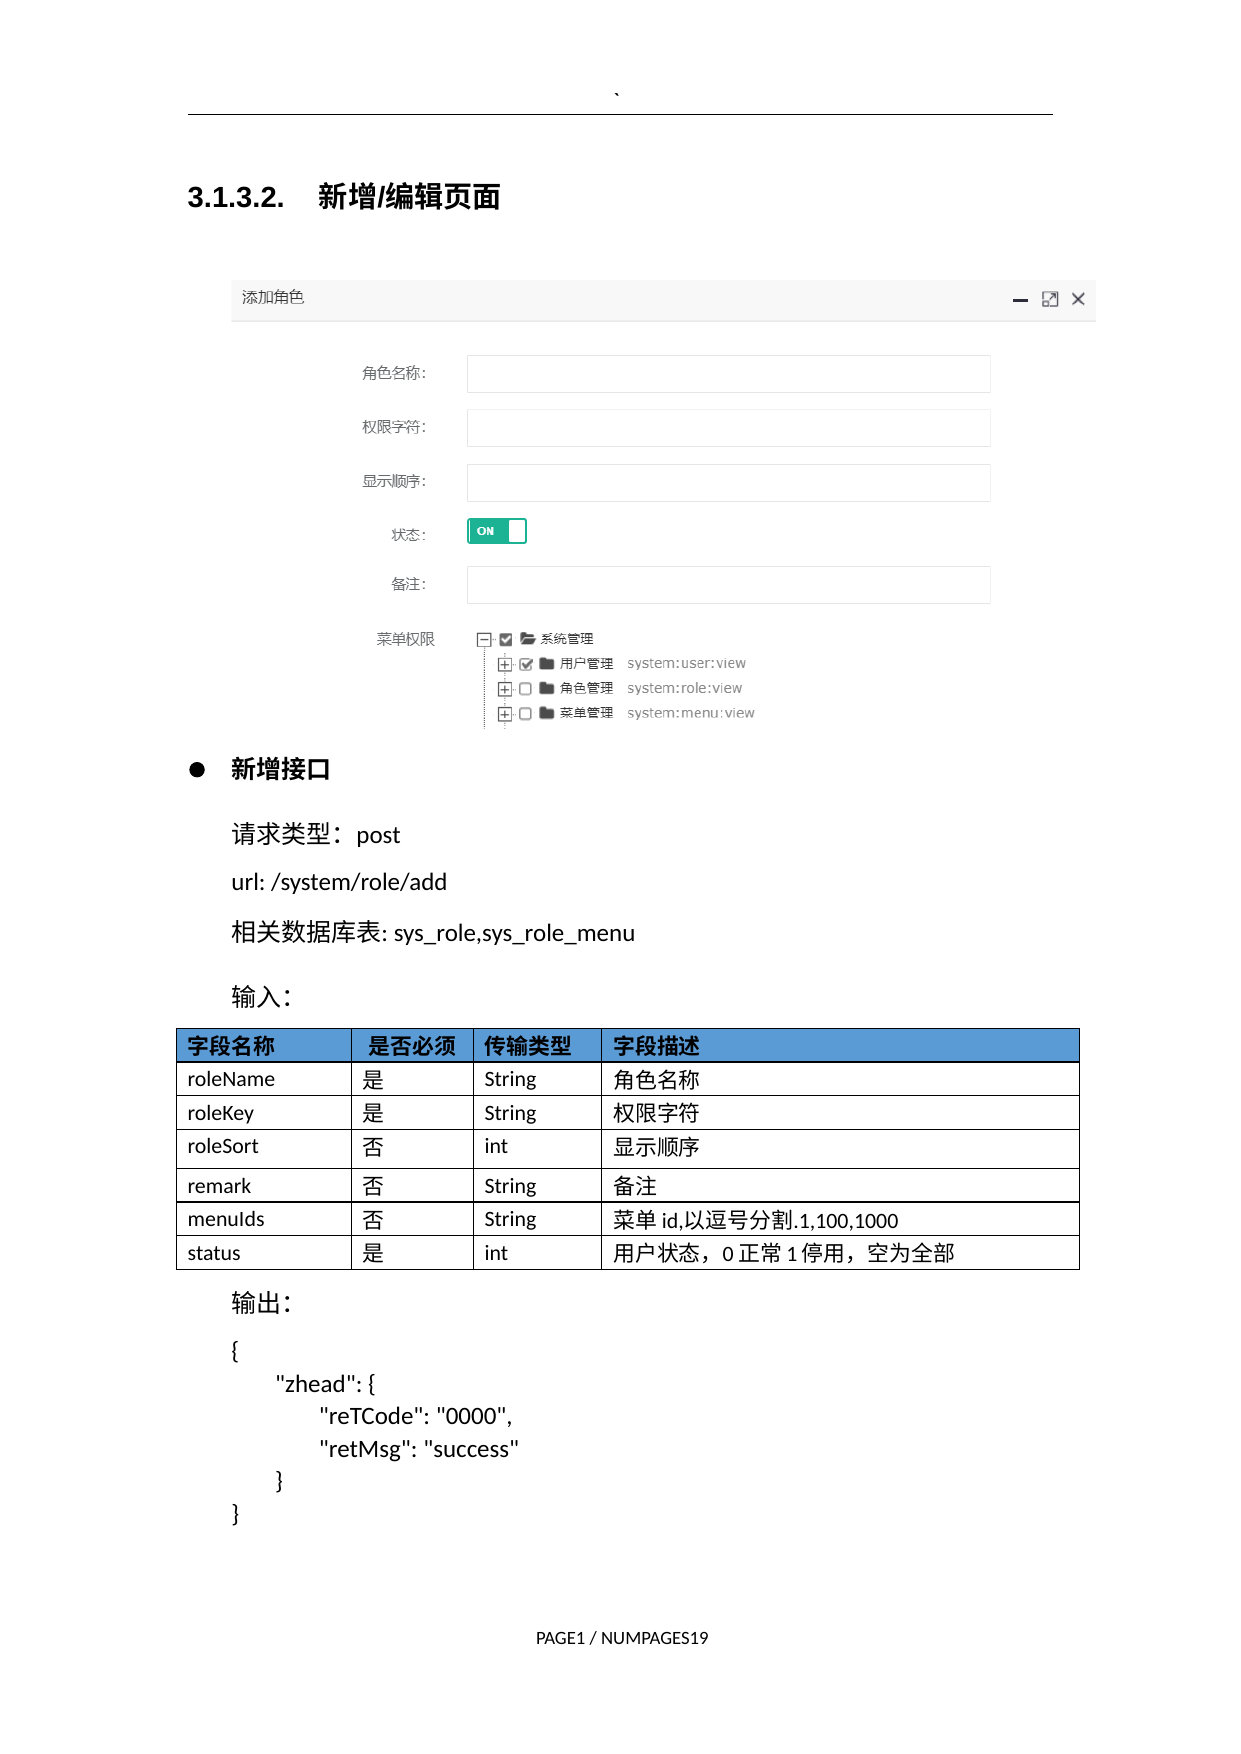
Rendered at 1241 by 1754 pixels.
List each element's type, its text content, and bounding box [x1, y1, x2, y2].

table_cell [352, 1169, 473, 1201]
picture [231, 280, 1096, 729]
list 相关数据库表: sys_role,sys_role_menu [187, 898, 1053, 963]
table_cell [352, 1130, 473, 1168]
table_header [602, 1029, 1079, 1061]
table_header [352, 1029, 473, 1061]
list 新增接口 [187, 735, 1053, 800]
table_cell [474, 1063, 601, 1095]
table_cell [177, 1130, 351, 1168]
list { [187, 1334, 1053, 1367]
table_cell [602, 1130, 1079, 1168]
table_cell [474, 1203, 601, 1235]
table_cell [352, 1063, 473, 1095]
subtitle 新增/编辑页面 [187, 162, 1053, 227]
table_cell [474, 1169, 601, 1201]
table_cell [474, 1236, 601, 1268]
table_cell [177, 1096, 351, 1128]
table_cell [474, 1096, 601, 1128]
list "zhead": { [231, 1367, 1053, 1399]
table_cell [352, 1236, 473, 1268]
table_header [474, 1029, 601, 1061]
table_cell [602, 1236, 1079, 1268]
list 输出： [187, 1270, 1053, 1334]
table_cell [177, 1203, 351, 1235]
list } [187, 1497, 1053, 1529]
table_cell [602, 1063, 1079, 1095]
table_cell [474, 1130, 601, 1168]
list 请求类型：post [187, 800, 1053, 865]
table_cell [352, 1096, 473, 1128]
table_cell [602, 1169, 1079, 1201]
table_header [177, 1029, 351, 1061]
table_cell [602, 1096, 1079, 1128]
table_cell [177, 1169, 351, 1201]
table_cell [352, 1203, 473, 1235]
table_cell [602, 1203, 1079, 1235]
list 输入： [187, 963, 1053, 1028]
list url: /system/role/add [187, 865, 1053, 898]
list } [187, 1464, 1053, 1497]
list "reTCode": "0000", [187, 1399, 1053, 1432]
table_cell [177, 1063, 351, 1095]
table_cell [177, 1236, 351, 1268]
list "retMsg": "success" [187, 1432, 1053, 1464]
